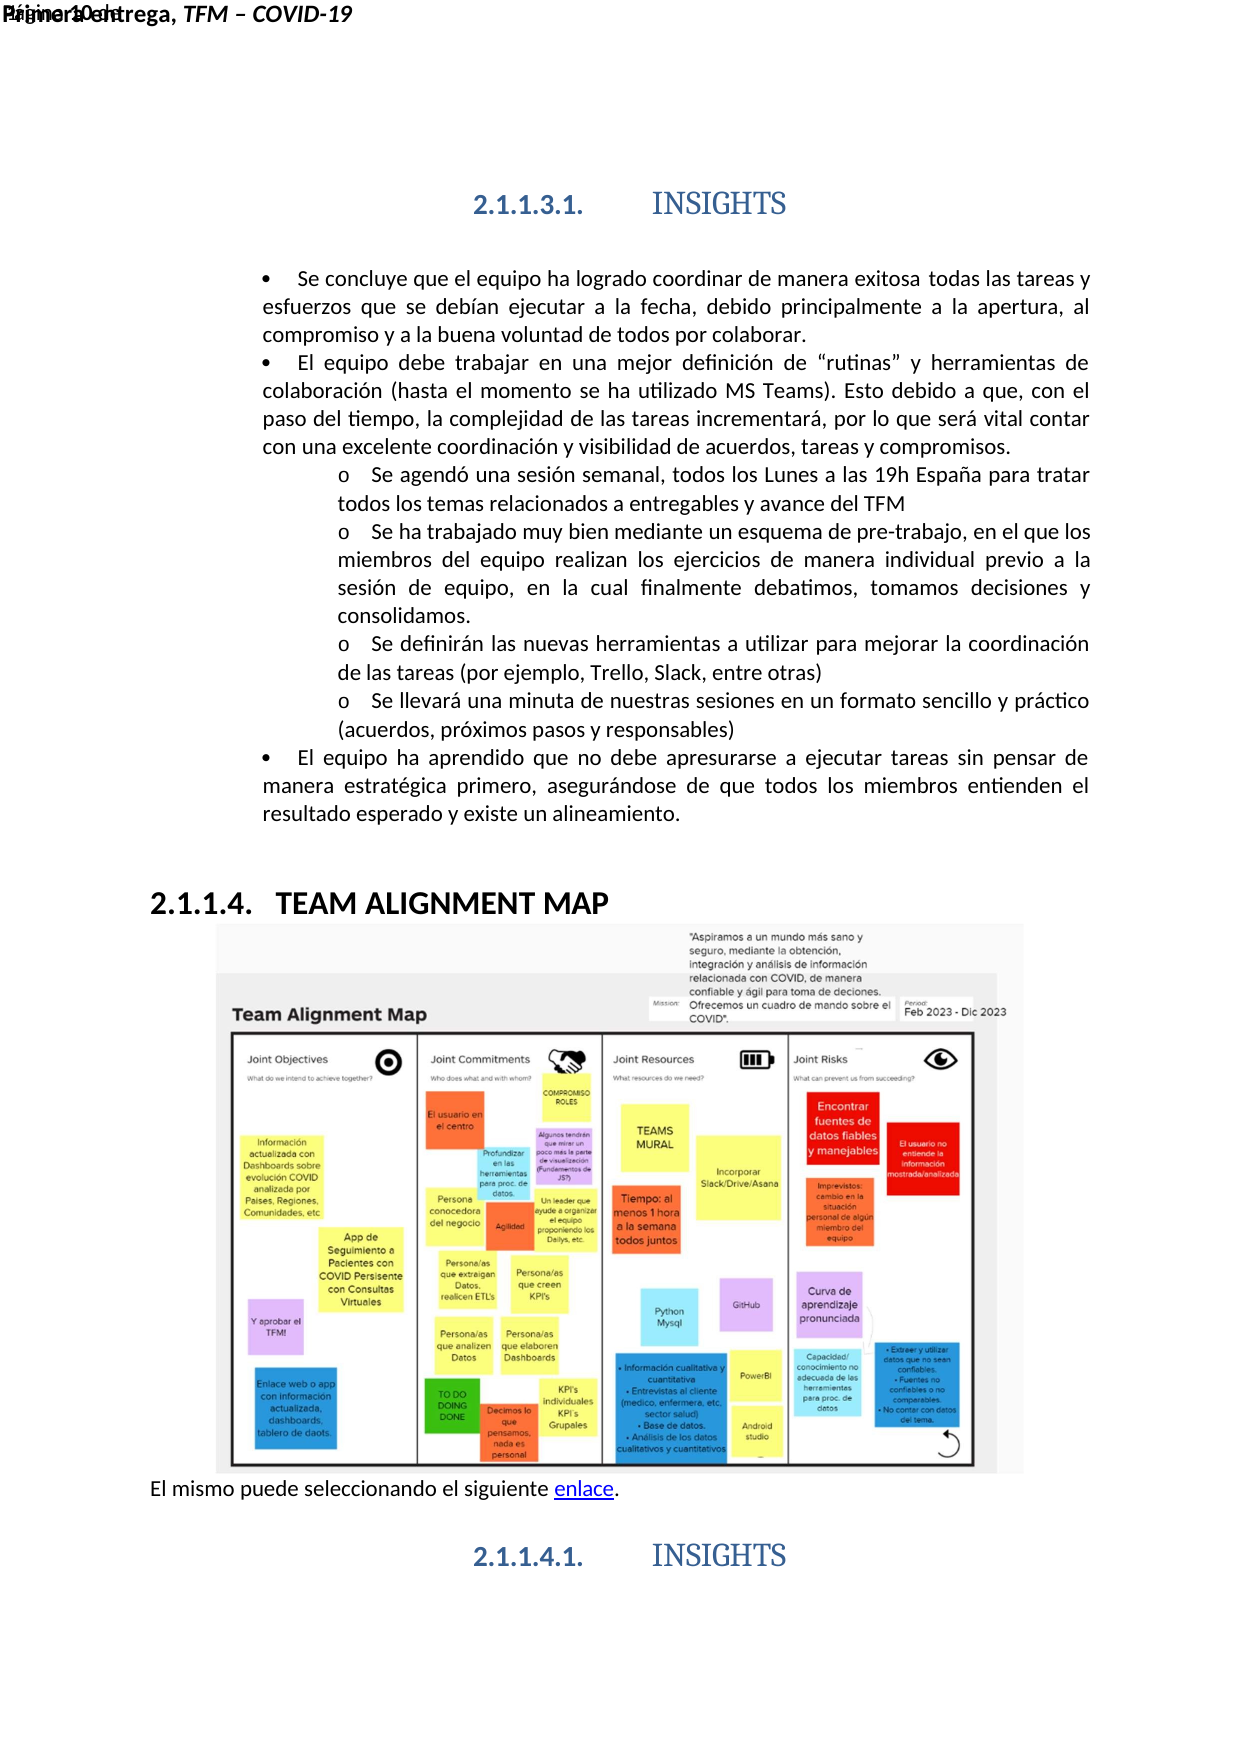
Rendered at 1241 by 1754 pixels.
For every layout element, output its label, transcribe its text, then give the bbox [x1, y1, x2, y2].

list El equipo debe trabajar en una mejor definición de “rutinas” y herramientas de colaboración (hasta el momento se ha utilizado MS Teams). Esto debido a que, con el paso del tiempo, la complejidad de las tareas incrementará, por lo que será vital contar con una excelente coordinación y visibilidad de acuerdos, tareas y compromisos. [262, 348, 1091, 460]
list Se agendó una sesión semanal, todos los Lunes a las 19h España para tratar todos los temas relacionados a entregables y avance del TFM [337, 460, 1091, 517]
picture [215, 923, 1024, 1474]
list Se llevará una minuta de nuestras sesiones en un formato sencillo y práctico (acuerdos, próximos pasos y responsables) [337, 686, 1091, 743]
list TEAM ALIGNMENT MAP [150, 882, 1171, 923]
list Se definirán las nuevas herramientas a utilizar para mejorar la coordinación de las tareas (por ejemplo, Trello, Slack, entre otras) [337, 629, 1091, 686]
list El equipo ha aprendido que no debe apresurarse a ejecutar tareas sin pensar de manera estratégica primero, asegurándose de que todos los miembros entienden el resultado esperado y existe un alineamiento. [262, 743, 1091, 827]
list Se ha trabajado muy bien mediante un esquema de pre-trabajo, en el que los miembros del equipo realizan los ejercicios de manera individual previo a la sesión de equipo, en la cual finalmente debatimos, tomamos decisiones y consolidamos. [337, 517, 1091, 629]
subtitle INSIGHTS [473, 184, 1171, 223]
text El mismo puede seleccionando el siguiente enlace. [150, 1474, 1171, 1502]
list Se concluye que el equipo ha logrado coordinar de manera exitosa todas las tareas y esfuerzos que se debían ejecutar a la fecha, debido principalmente a la apertura, al compromiso y a la buena voluntad de todos por colaborar. [262, 264, 1091, 348]
subtitle INSIGHTS [473, 1537, 1171, 1575]
